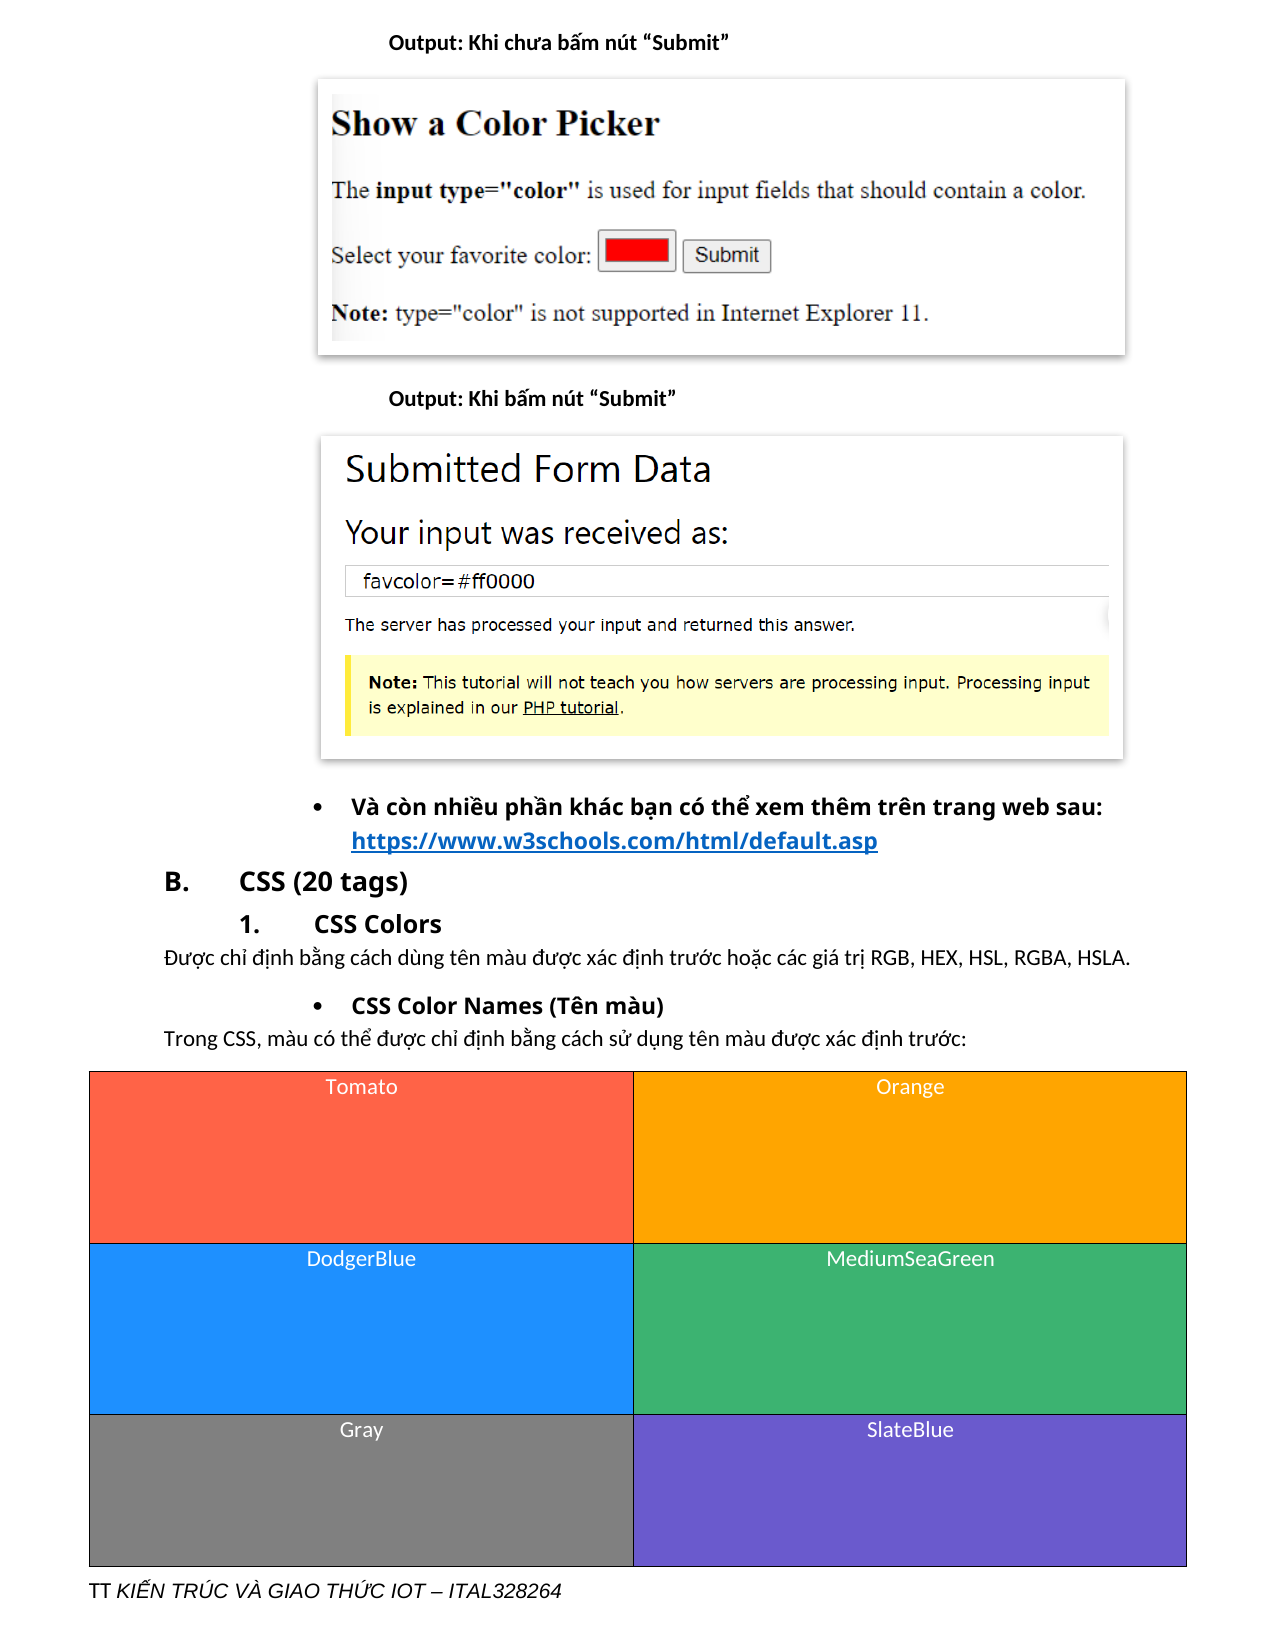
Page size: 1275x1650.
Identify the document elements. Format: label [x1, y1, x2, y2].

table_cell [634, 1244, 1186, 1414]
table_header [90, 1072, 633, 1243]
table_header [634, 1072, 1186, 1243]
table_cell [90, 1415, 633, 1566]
picture [332, 94, 1111, 341]
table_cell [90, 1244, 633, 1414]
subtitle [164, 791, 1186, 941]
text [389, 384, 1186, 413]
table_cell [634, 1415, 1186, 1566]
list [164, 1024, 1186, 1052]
picture [336, 450, 1109, 745]
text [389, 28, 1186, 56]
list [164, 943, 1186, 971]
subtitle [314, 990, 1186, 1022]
